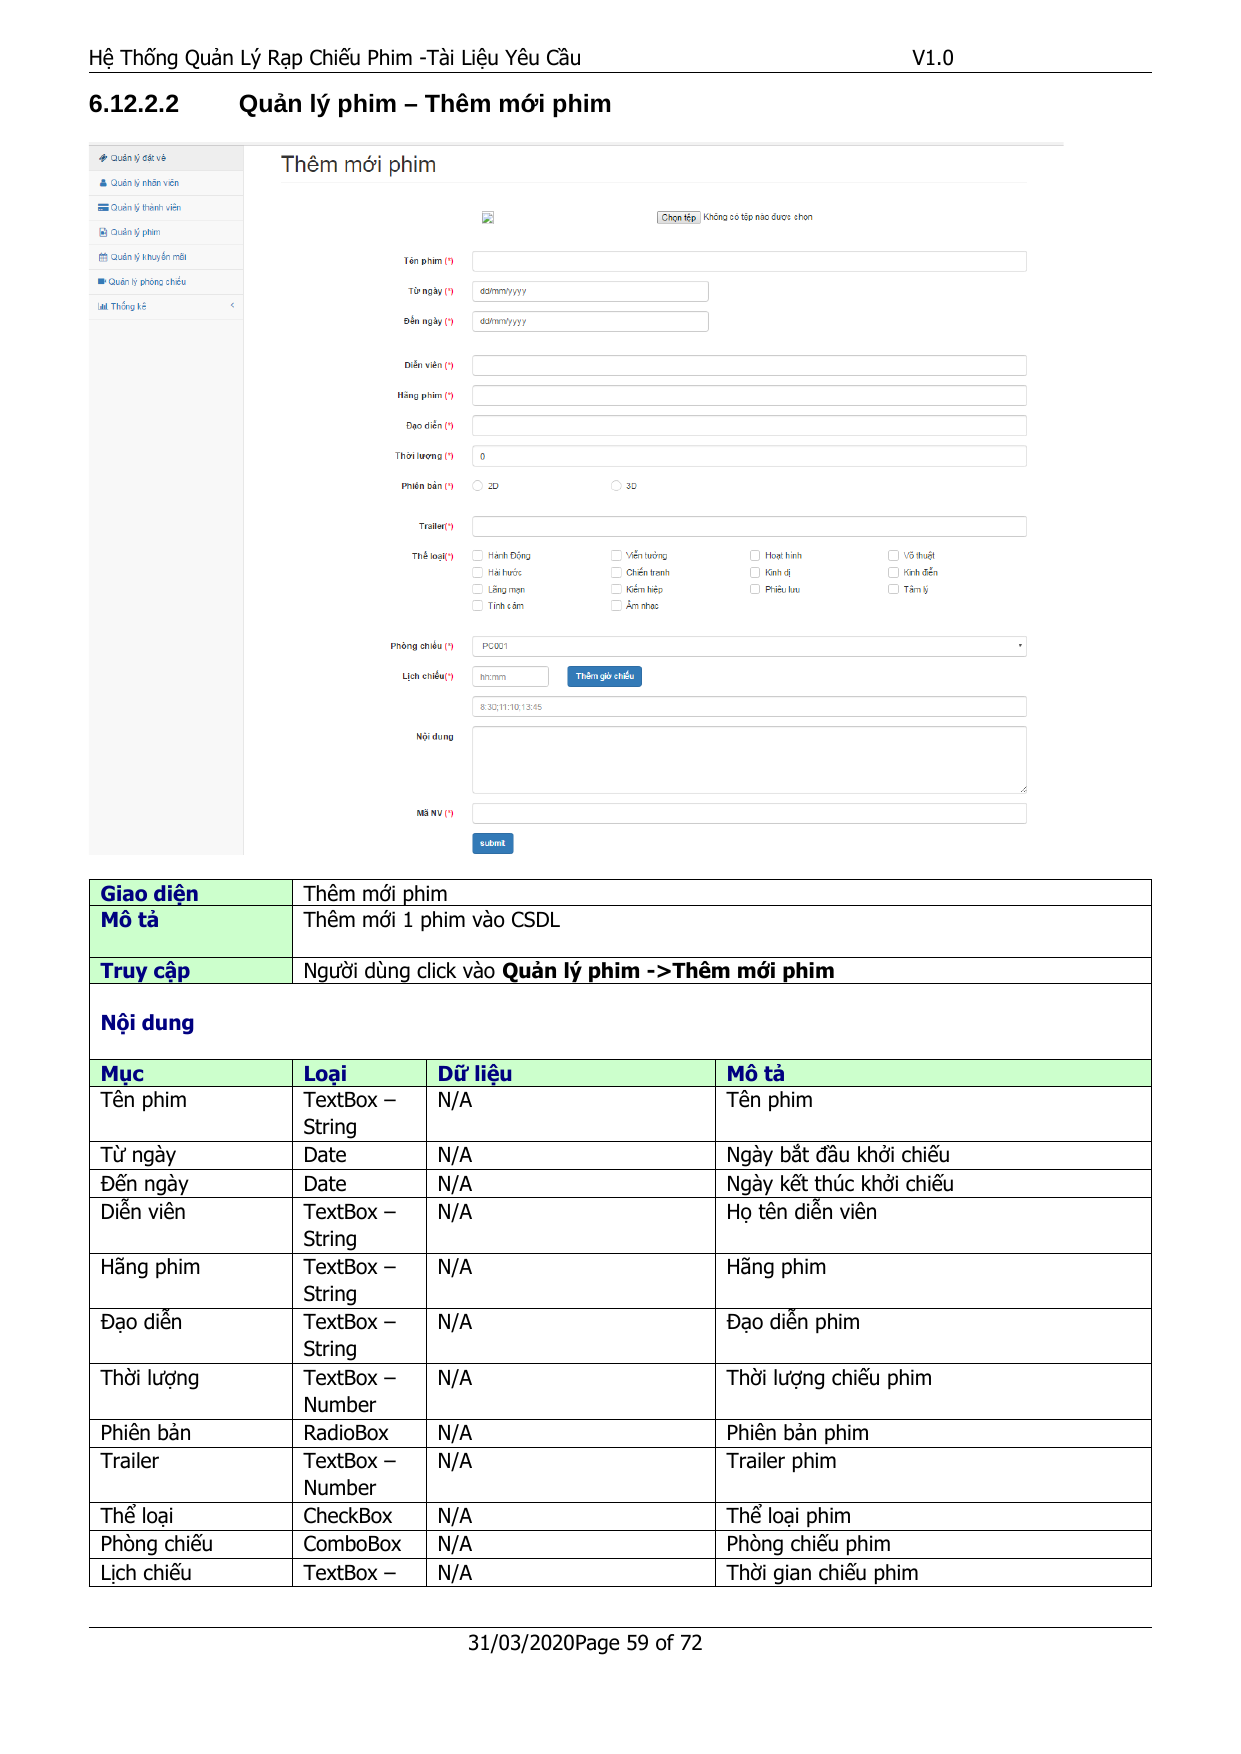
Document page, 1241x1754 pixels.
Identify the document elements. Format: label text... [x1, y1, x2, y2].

table_cell Date [293, 1142, 426, 1169]
table_cell Họ tên diễn viên [716, 1198, 1151, 1252]
table_cell Người dùng click vào Quản lý phim ->Thêm mới phim [293, 958, 1151, 983]
table_cell TextBox – String [293, 1559, 426, 1586]
table_cell Hãng phim [716, 1254, 1151, 1308]
table_cell Đạo diễn phim [716, 1309, 1151, 1363]
table_cell Mục [90, 1060, 292, 1086]
table_cell Ngày kết thúc khởi chiếu [716, 1170, 1151, 1197]
table_cell Phiên bản phim [716, 1420, 1151, 1447]
table_cell Loại [293, 1060, 426, 1086]
table_cell Đến ngày [90, 1170, 292, 1197]
table_cell Hãng phim [90, 1254, 292, 1308]
table_cell Phòng chiếu phim [716, 1531, 1151, 1558]
table_cell N/A [427, 1448, 715, 1502]
table_cell N/A [427, 1309, 715, 1363]
table_cell Ngày bắt đầu khởi chiếu [716, 1142, 1151, 1169]
table_cell Truy cập [90, 958, 292, 983]
table_cell Thể loại [90, 1503, 292, 1530]
table_cell Mô tả [90, 906, 292, 957]
table_header Thêm mới phim [293, 880, 1151, 905]
table_cell TextBox – String [293, 1309, 426, 1363]
table_cell Phòng chiếu [90, 1531, 292, 1558]
table_header Giao diện [90, 880, 292, 905]
picture [88, 142, 1064, 855]
table_cell Thêm mới 1 phim vào CSDL [293, 906, 1151, 957]
table_cell N/A [427, 1087, 715, 1141]
table_cell N/A [427, 1254, 715, 1308]
table_cell N/A [427, 1198, 715, 1252]
table_cell Lịch chiếu [90, 1559, 292, 1586]
table_cell Thời lượng [90, 1364, 292, 1418]
table_cell N/A [427, 1531, 715, 1558]
table_cell Trailer [90, 1448, 292, 1502]
table_cell N/A [427, 1364, 715, 1418]
table_cell N/A [427, 1559, 715, 1586]
table_cell N/A [427, 1142, 715, 1169]
table_cell Mô tả [716, 1060, 1151, 1086]
table_cell Thể loại phim [716, 1503, 1151, 1530]
table_cell Dữ liệu [427, 1060, 715, 1086]
table_cell TextBox – String [293, 1087, 426, 1141]
table_cell TextBox – String [293, 1254, 426, 1308]
table_cell Đạo diễn [90, 1309, 292, 1363]
table_cell TextBox – Number [293, 1448, 426, 1502]
table_cell ComboBox [293, 1531, 426, 1558]
table_cell Date [293, 1170, 426, 1197]
table_cell N/A [427, 1420, 715, 1447]
table_cell CheckBox [293, 1503, 426, 1530]
table_cell Tên phim [90, 1087, 292, 1141]
table_cell N/A [427, 1503, 715, 1530]
table_cell N/A [427, 1170, 715, 1197]
table_cell Thời lượng chiếu phim [716, 1364, 1151, 1418]
subtitle Quản lý phim – Thêm mới phim [89, 89, 1152, 117]
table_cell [716, 1559, 1151, 1586]
table_cell TextBox – Number [293, 1364, 426, 1418]
table_cell Nội dung [90, 984, 1151, 1059]
table_cell RadioBox [293, 1420, 426, 1447]
table_cell Tên phim [716, 1087, 1151, 1141]
table_cell Phiên bản [90, 1420, 292, 1447]
table_cell Trailer phim [716, 1448, 1151, 1502]
table_cell Diễn viên [90, 1198, 292, 1252]
table_cell Từ ngày [90, 1142, 292, 1169]
table_cell TextBox – String [293, 1198, 426, 1252]
